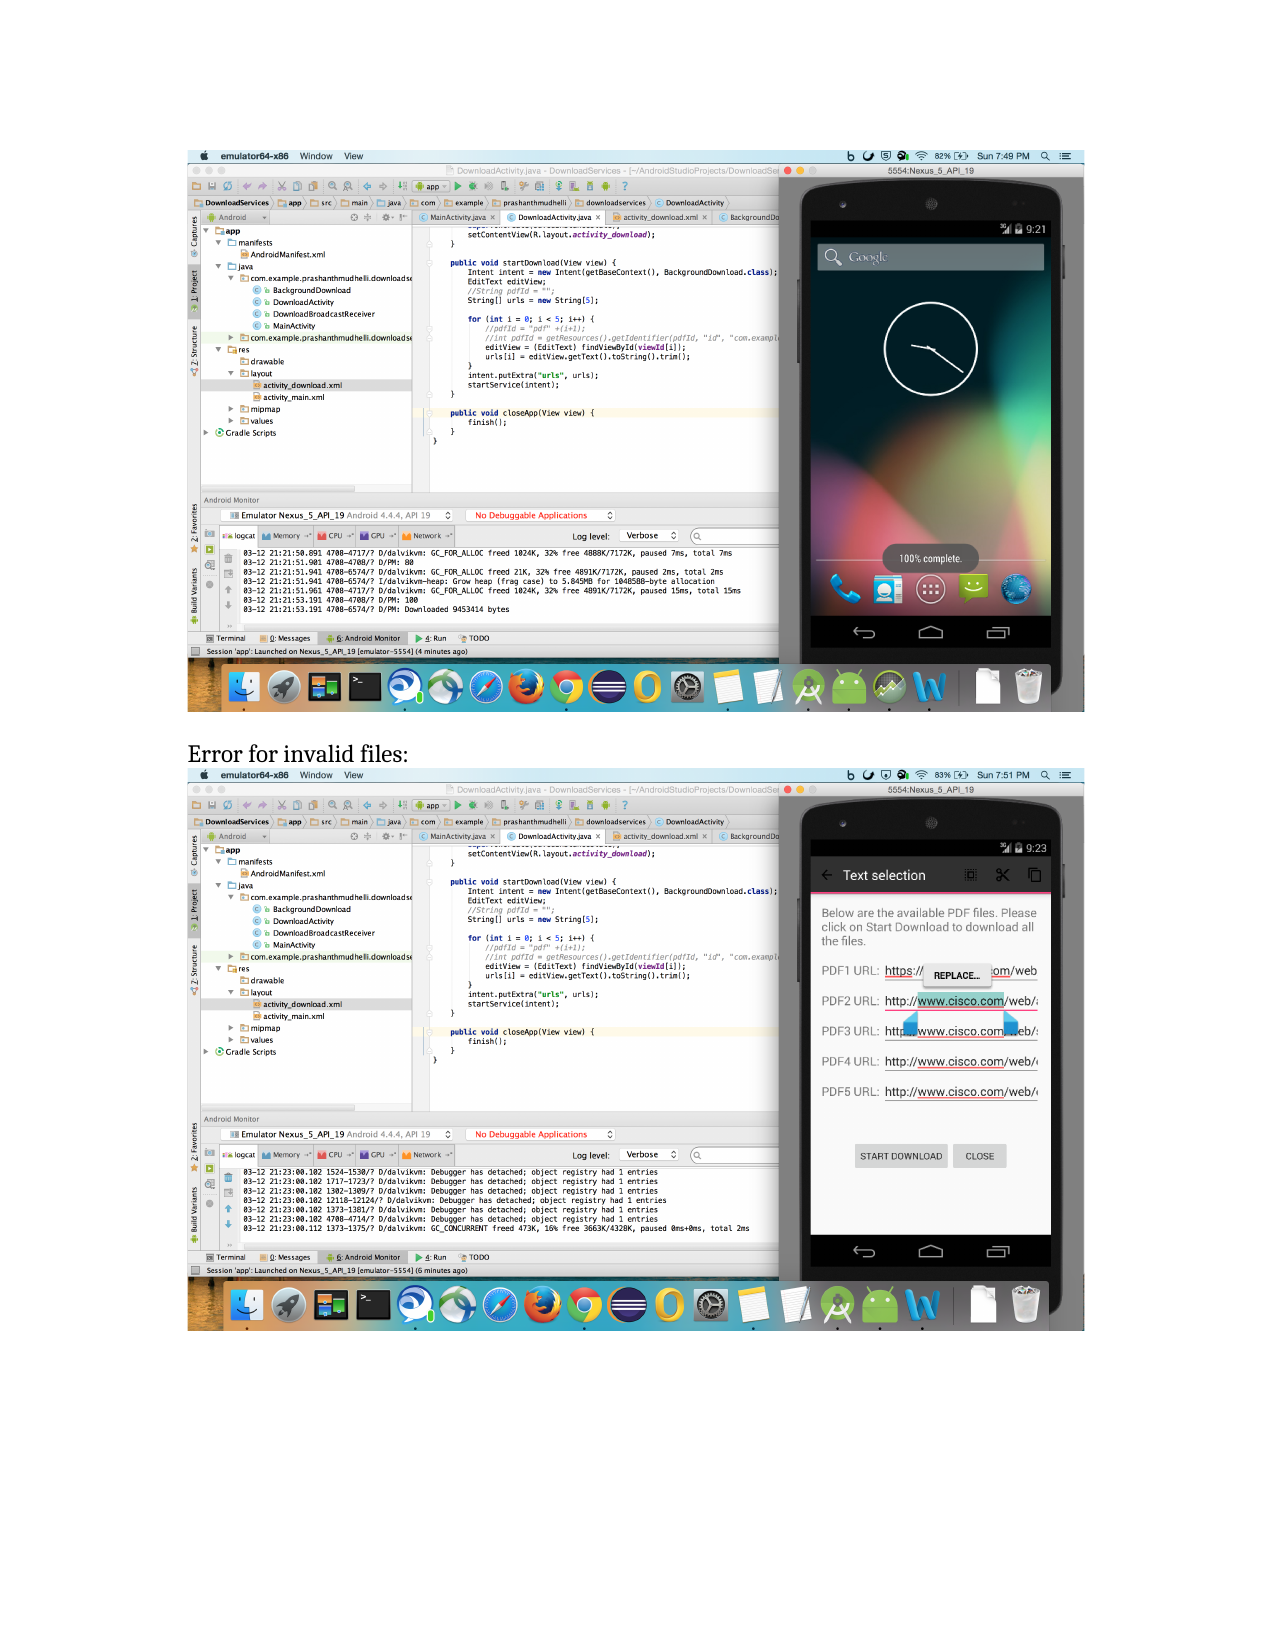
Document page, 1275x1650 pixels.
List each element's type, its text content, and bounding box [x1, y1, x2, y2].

picture [187, 150, 1085, 712]
picture [187, 768, 1085, 1331]
text Error for invalid files: [187, 740, 1087, 769]
